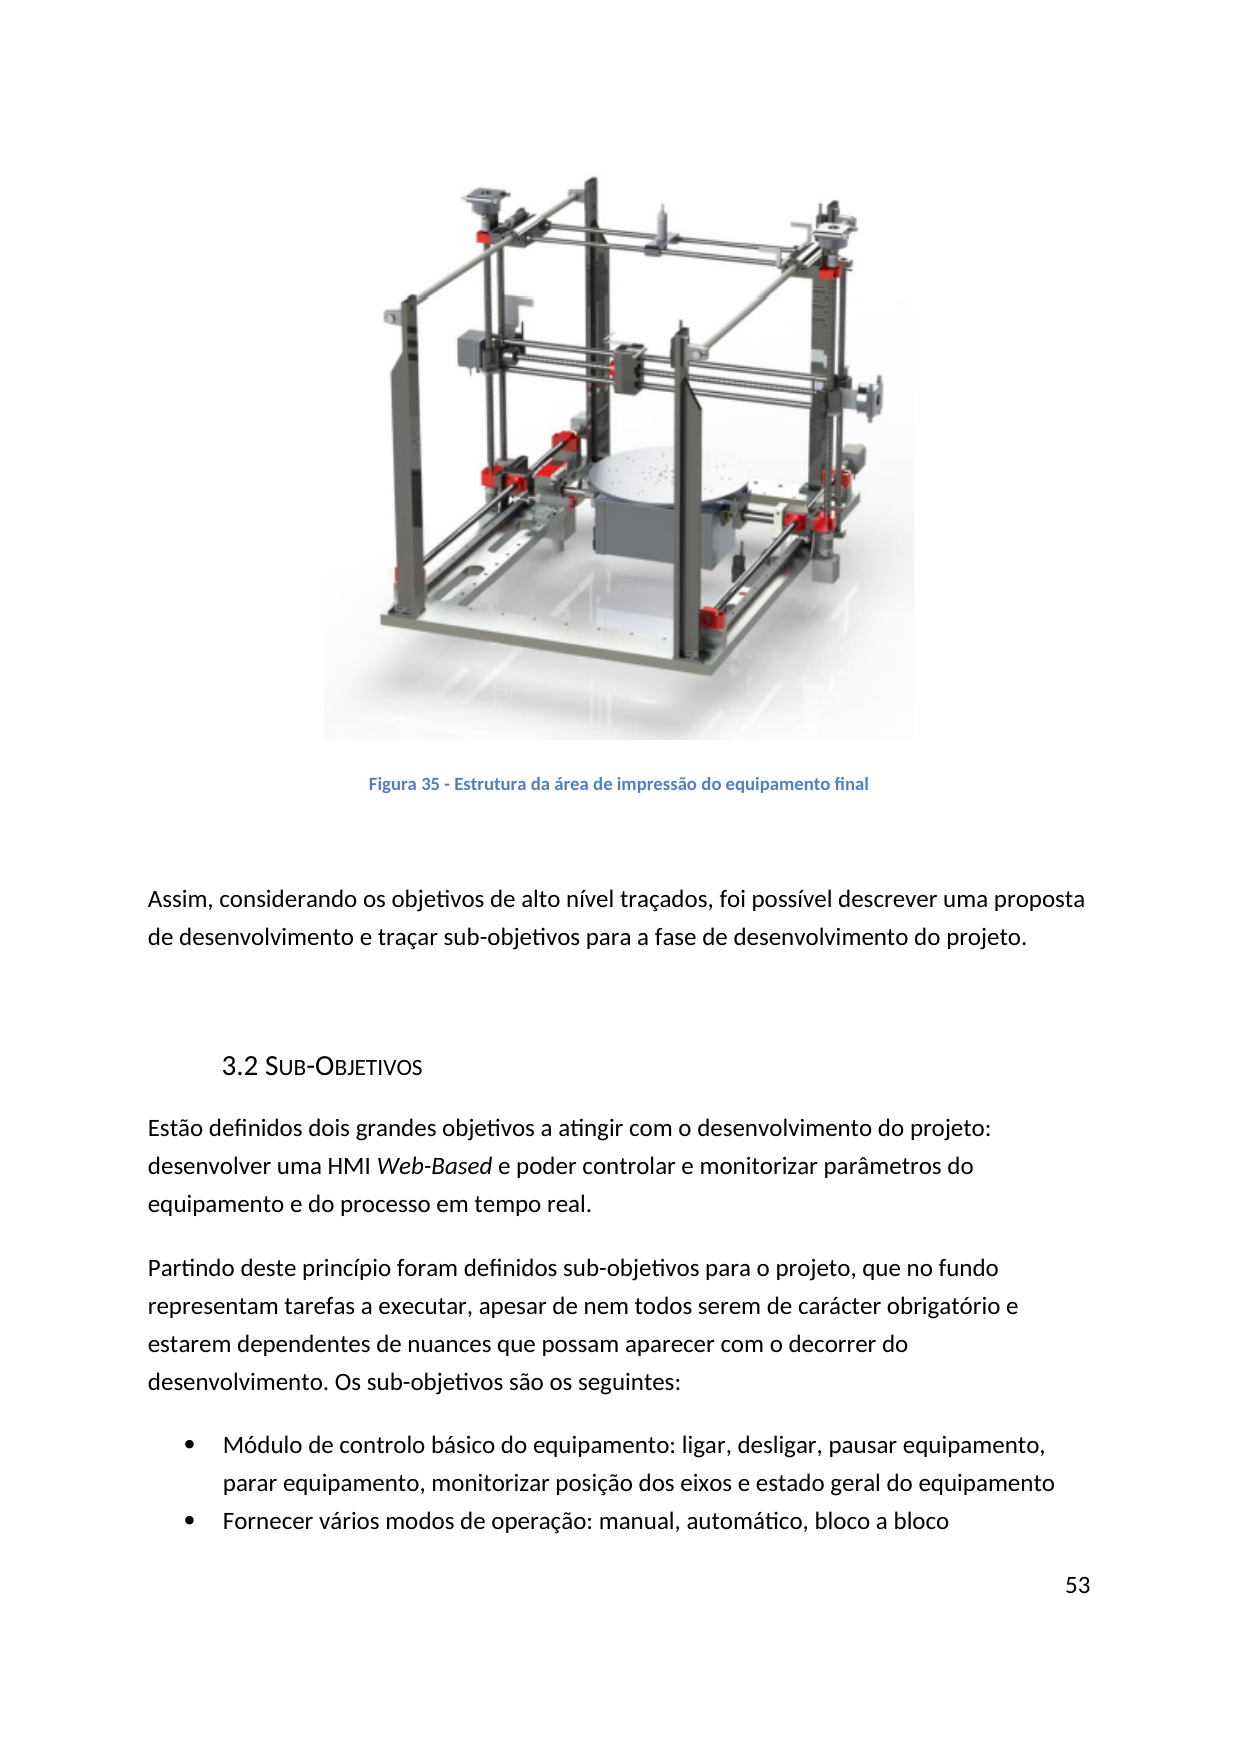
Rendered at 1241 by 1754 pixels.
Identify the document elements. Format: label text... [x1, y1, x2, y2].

subtitle 3.2 Sub-Objetivos [148, 1047, 1090, 1083]
picture [323, 150, 915, 740]
text Assim, considerando os objetivos de alto nível traçados, foi possível descrever uma proposta de desenvolvimento e traçar sub-objetivos para a fase de desenvolvimento do projeto. [148, 883, 1090, 951]
text Figura 35 - Estrutura da área de impressão do equipamento final [148, 772, 1090, 795]
list Fornecer vários modos de operação: manual, automático, bloco a bloco [185, 1506, 1090, 1536]
text Estão definidos dois grandes objetivos a atingir com o desenvolvimento do projeto: desenvolver uma HMI Web-Based e poder controlar e monitorizar parâmetros do equipamento e do processo em tempo real. [148, 1112, 1090, 1219]
list Módulo de controlo básico do equipamento: ligar, desligar, pausar equipamento, parar equipamento, monitorizar posição dos eixos e estado geral do equipamento [185, 1429, 1090, 1498]
text Partindo deste princípio foram definidos sub-objetivos para o projeto, que no fundo representam tarefas a executar, apesar de nem todos serem de carácter obrigatório e estarem dependentes de nuances que possam aparecer com o decorrer do desenvolvimento. Os sub-objetivos são os seguintes: [148, 1252, 1090, 1397]
